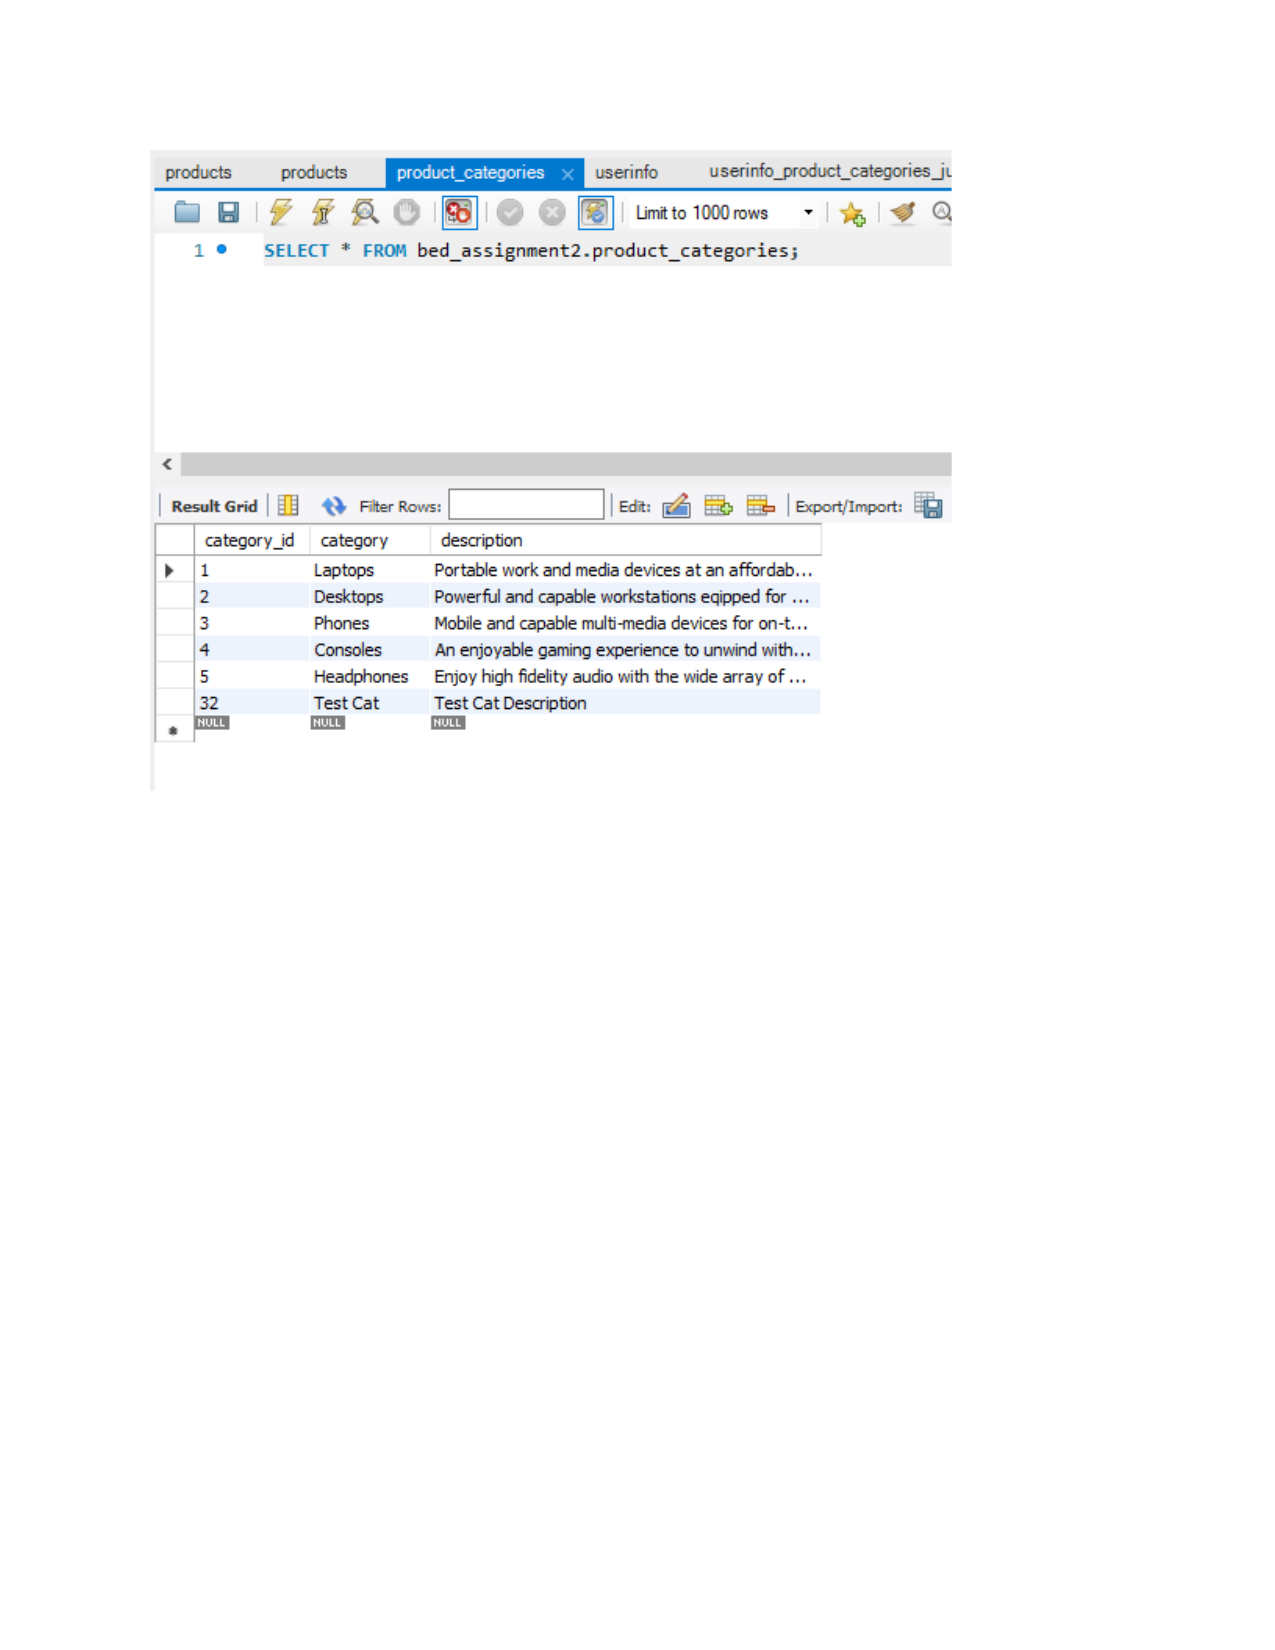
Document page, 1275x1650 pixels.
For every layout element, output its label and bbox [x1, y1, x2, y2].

picture [150, 150, 952, 791]
